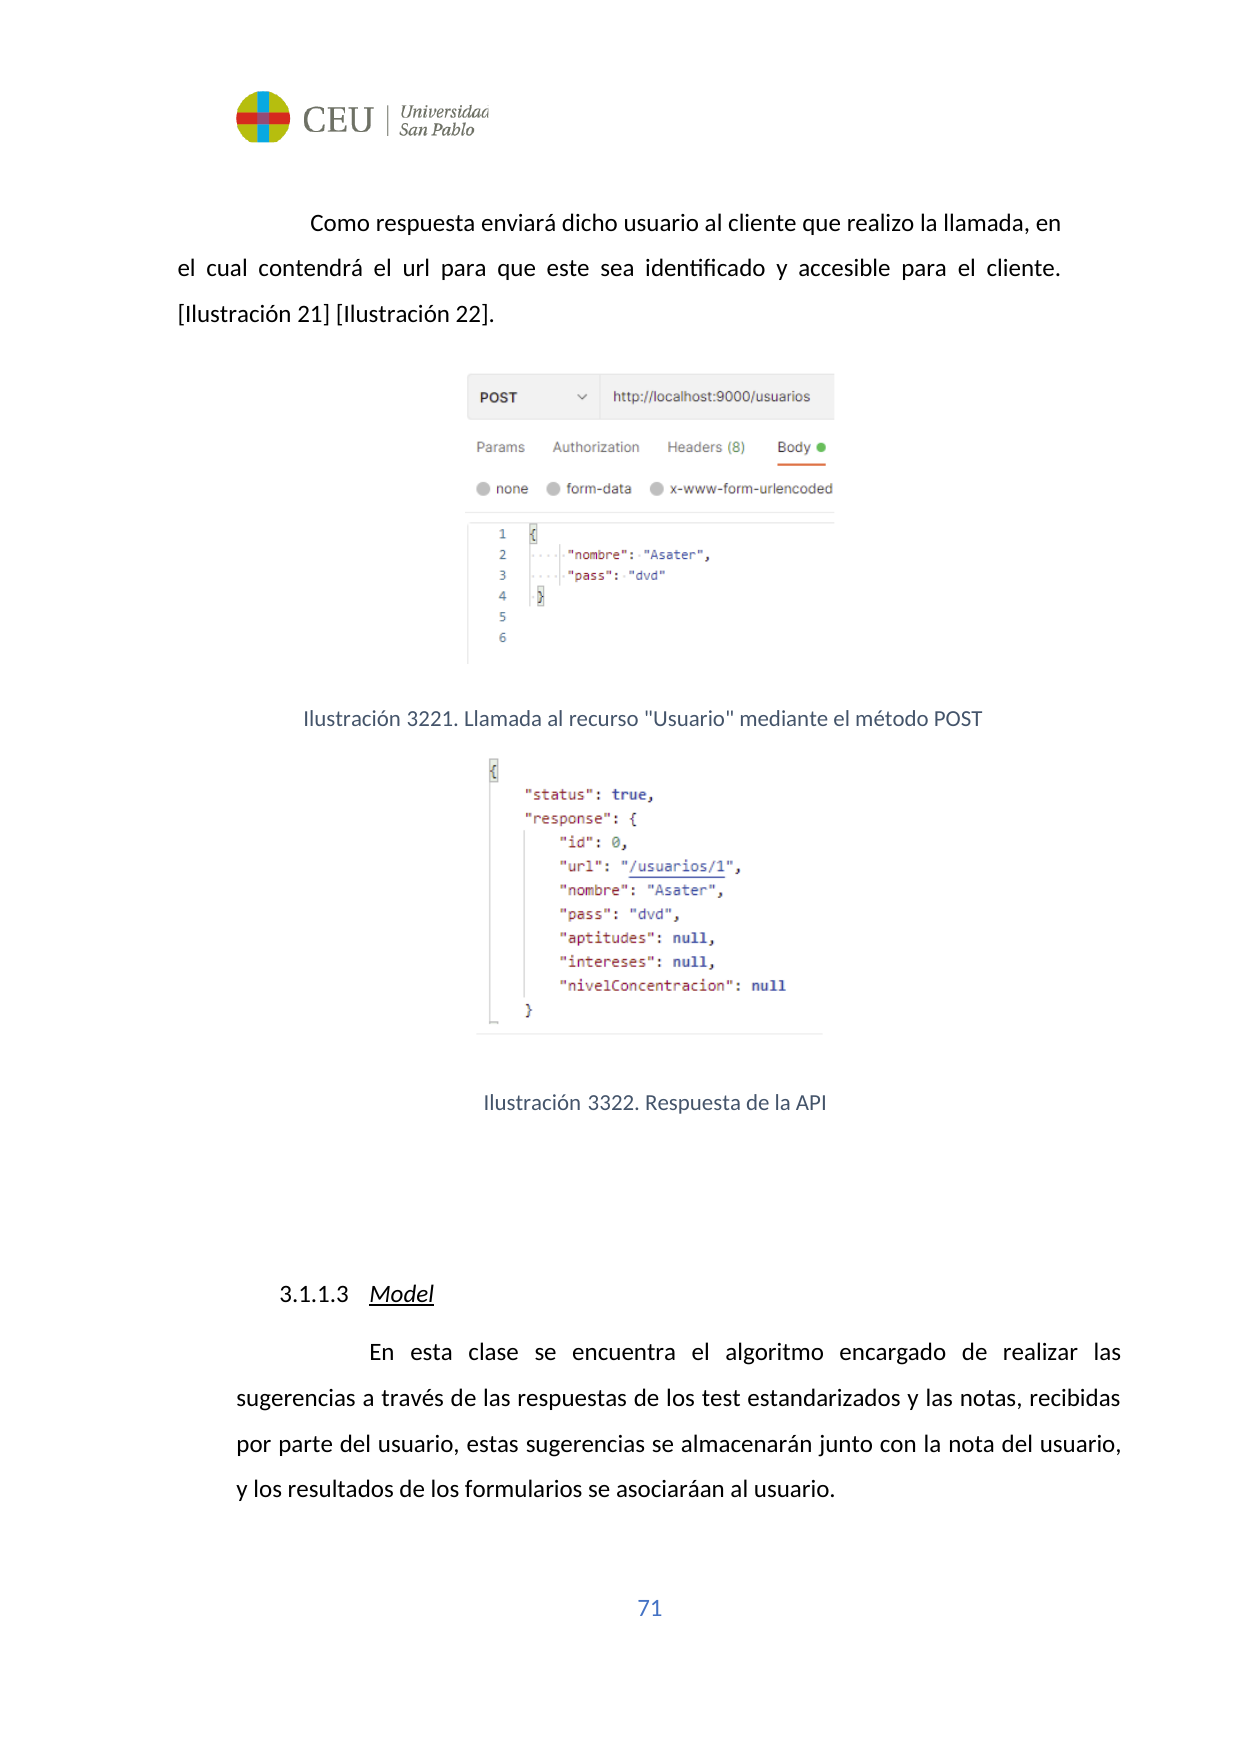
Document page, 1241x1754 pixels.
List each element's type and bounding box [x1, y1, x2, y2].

picture [235, 89, 489, 143]
picture [465, 368, 835, 664]
picture [476, 752, 823, 1048]
